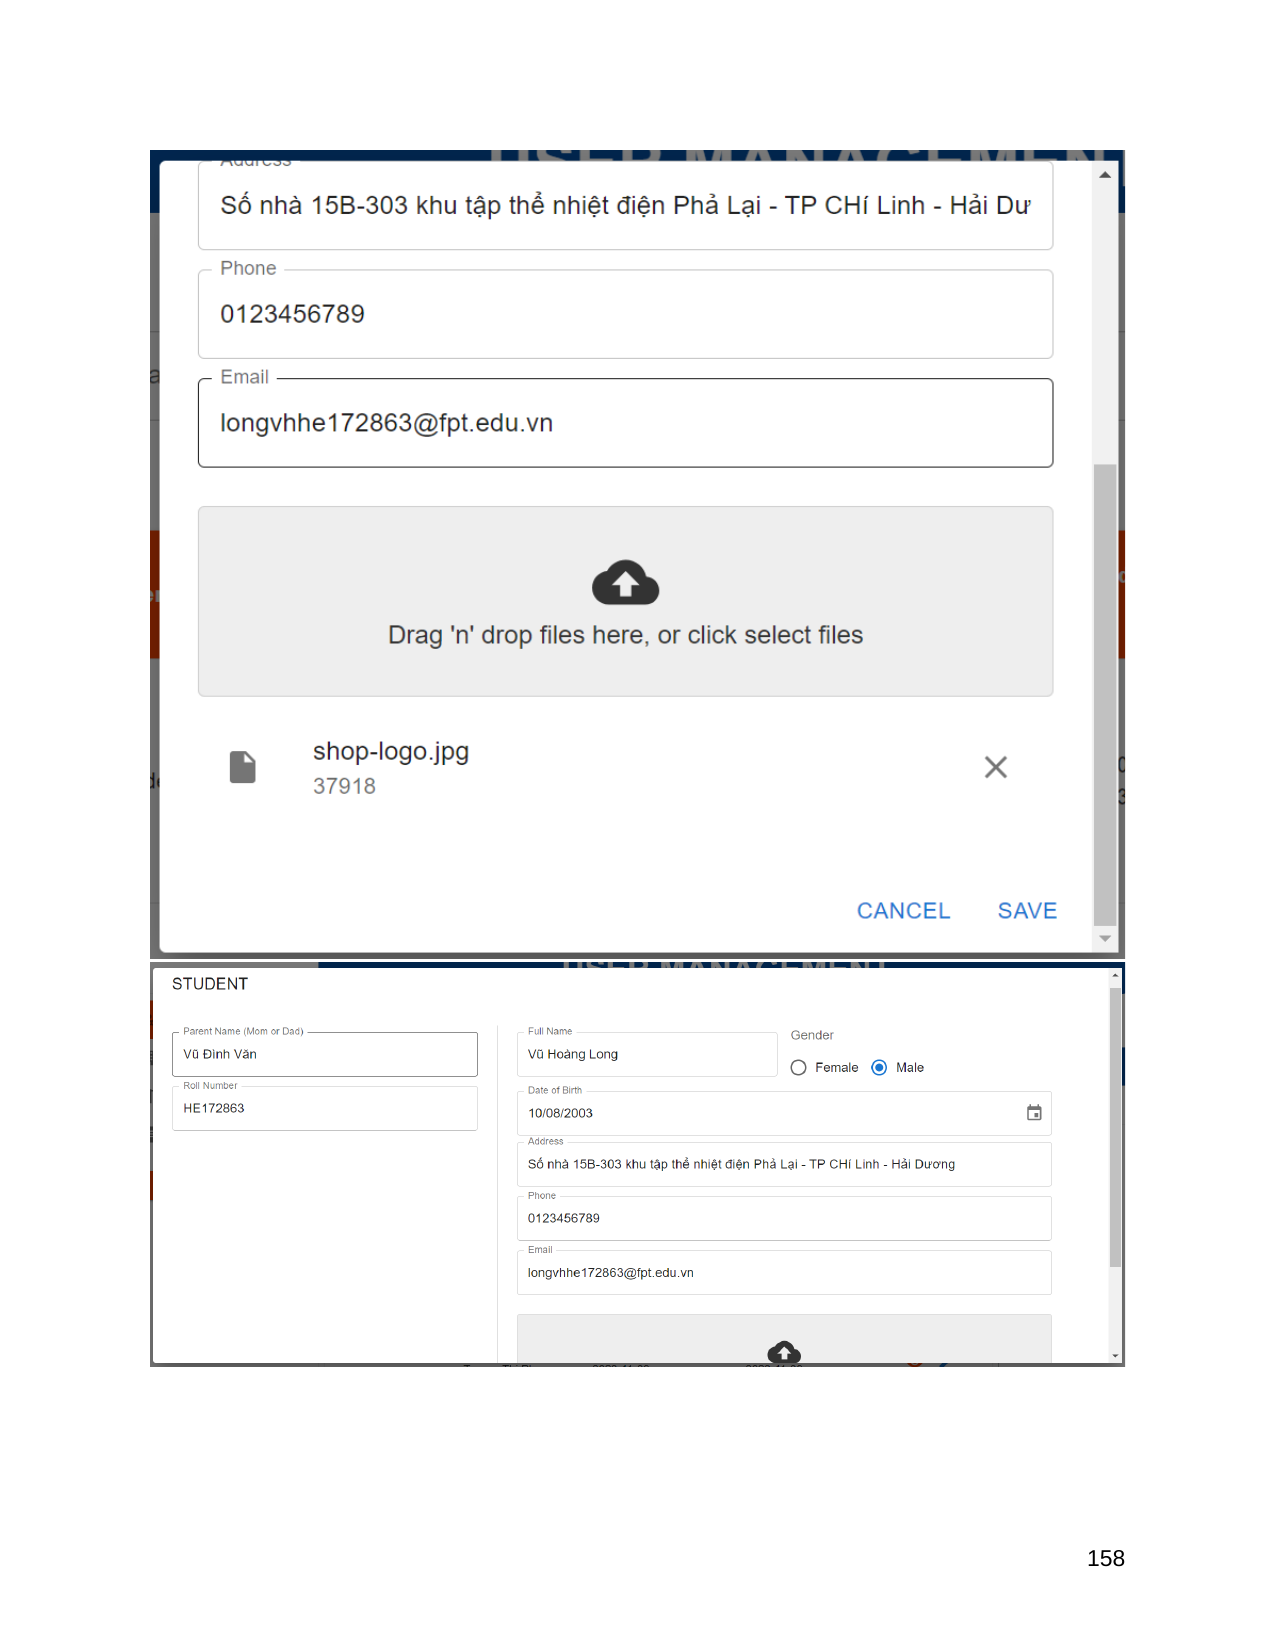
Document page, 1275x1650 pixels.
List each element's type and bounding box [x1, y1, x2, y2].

picture [150, 962, 1125, 1367]
picture [150, 150, 1125, 959]
